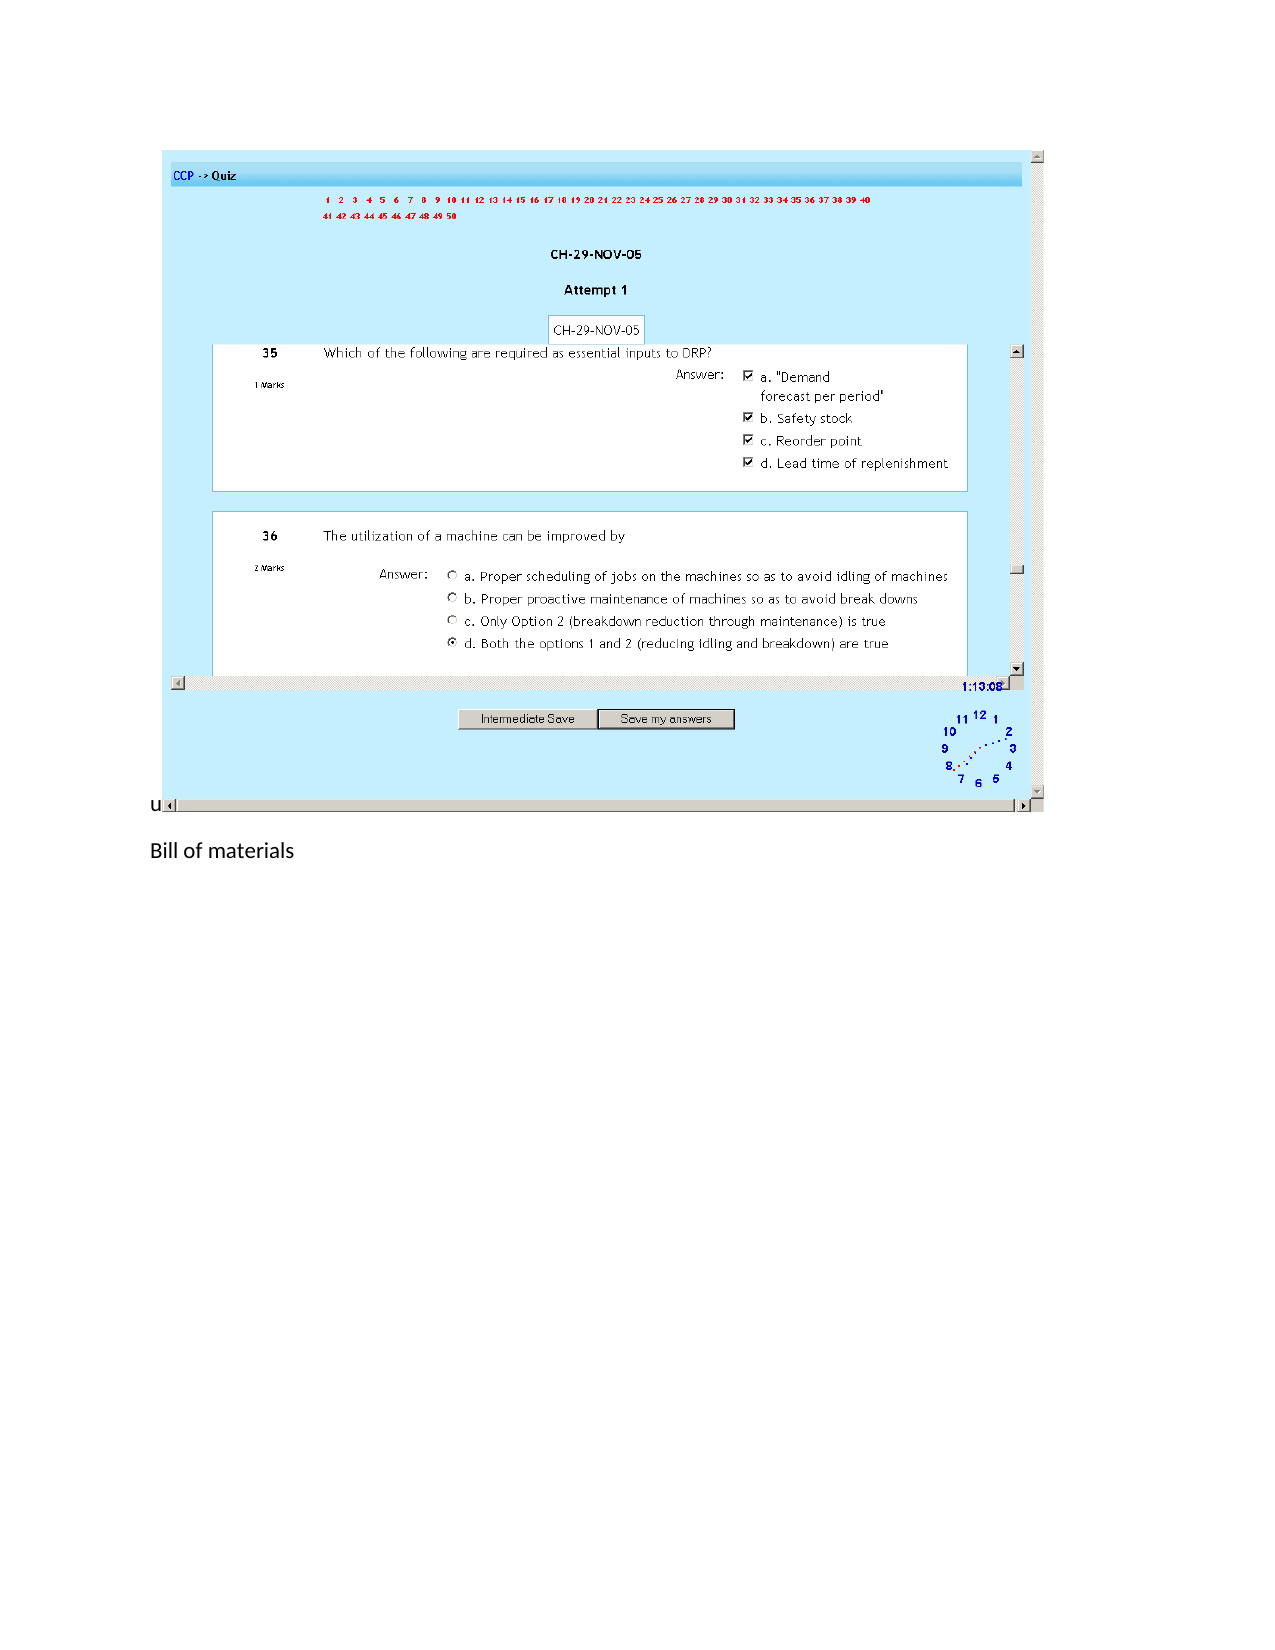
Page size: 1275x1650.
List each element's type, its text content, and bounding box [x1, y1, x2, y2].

text Bill of materials [150, 836, 1125, 864]
picture [162, 150, 1044, 812]
